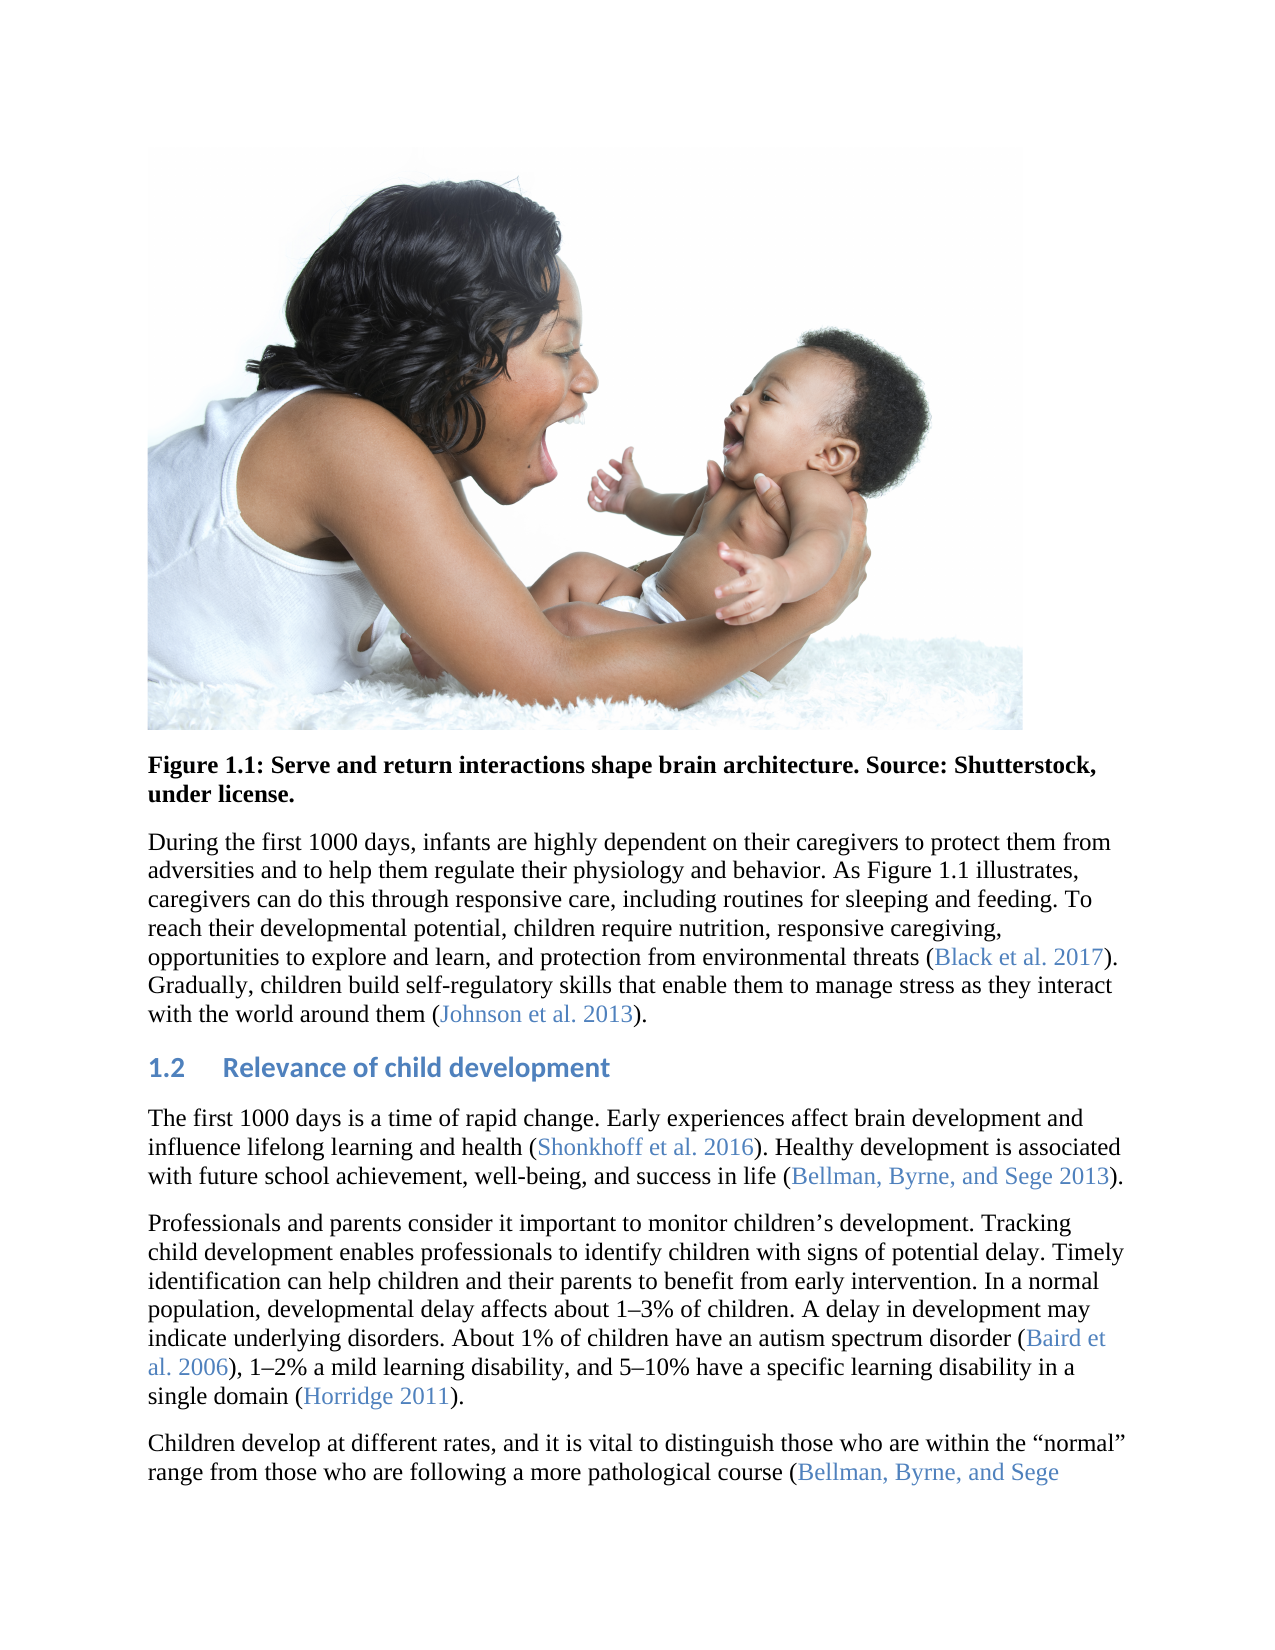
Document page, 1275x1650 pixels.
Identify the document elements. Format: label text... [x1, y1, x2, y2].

text The first 1000 days is a time of rapid change. Early experiences affect brain development and influence lifelong learning and health (Shonkhoff et al. 2016). Healthy development is associated with future school achievement, well-being, and success in life (Bellman, Byrne, and Sege 2013). [148, 1103, 1127, 1189]
text During the first 1000 days, infants are highly dependent on their caregivers to protect them from adversities and to help them regulate their physiology and behavior. As Figure 1.1 illustrates, caregivers can do this through responsive care, including routines for sleeping and feeding. To reach their developmental potential, children require nutrition, responsive caregiving, opportunities to explore and learn, and protection from environmental threats (Black et al. 2017). Gradually, children build self-regulatory skills that enable them to manage stress as they interact with the world around them (Johnson et al. 2013). [148, 827, 1127, 1028]
text Professionals and parents consider it important to monitor children’s development. Tracking child development enables professionals to identify children with signs of potential delay. Timely identification can help children and their parents to benefit from early intervention. In a normal population, developmental delay affects about 1–3% of children. A delay in development may indicate underlying disorders. About 1% of children have an autism spectrum disorder (Baird et al. 2006), 1–2% a mild learning disability, and 5–10% have a specific learning disability in a single domain (Horridge 2011). [148, 1208, 1127, 1409]
subtitle 1.2 Relevance of child development [148, 1049, 1127, 1084]
picture [147, 147, 1023, 730]
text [148, 1428, 1127, 1486]
text Figure 1.1: Serve and return interactions shape brain architecture. Source: Shutterstock, under license. [148, 751, 1127, 808]
